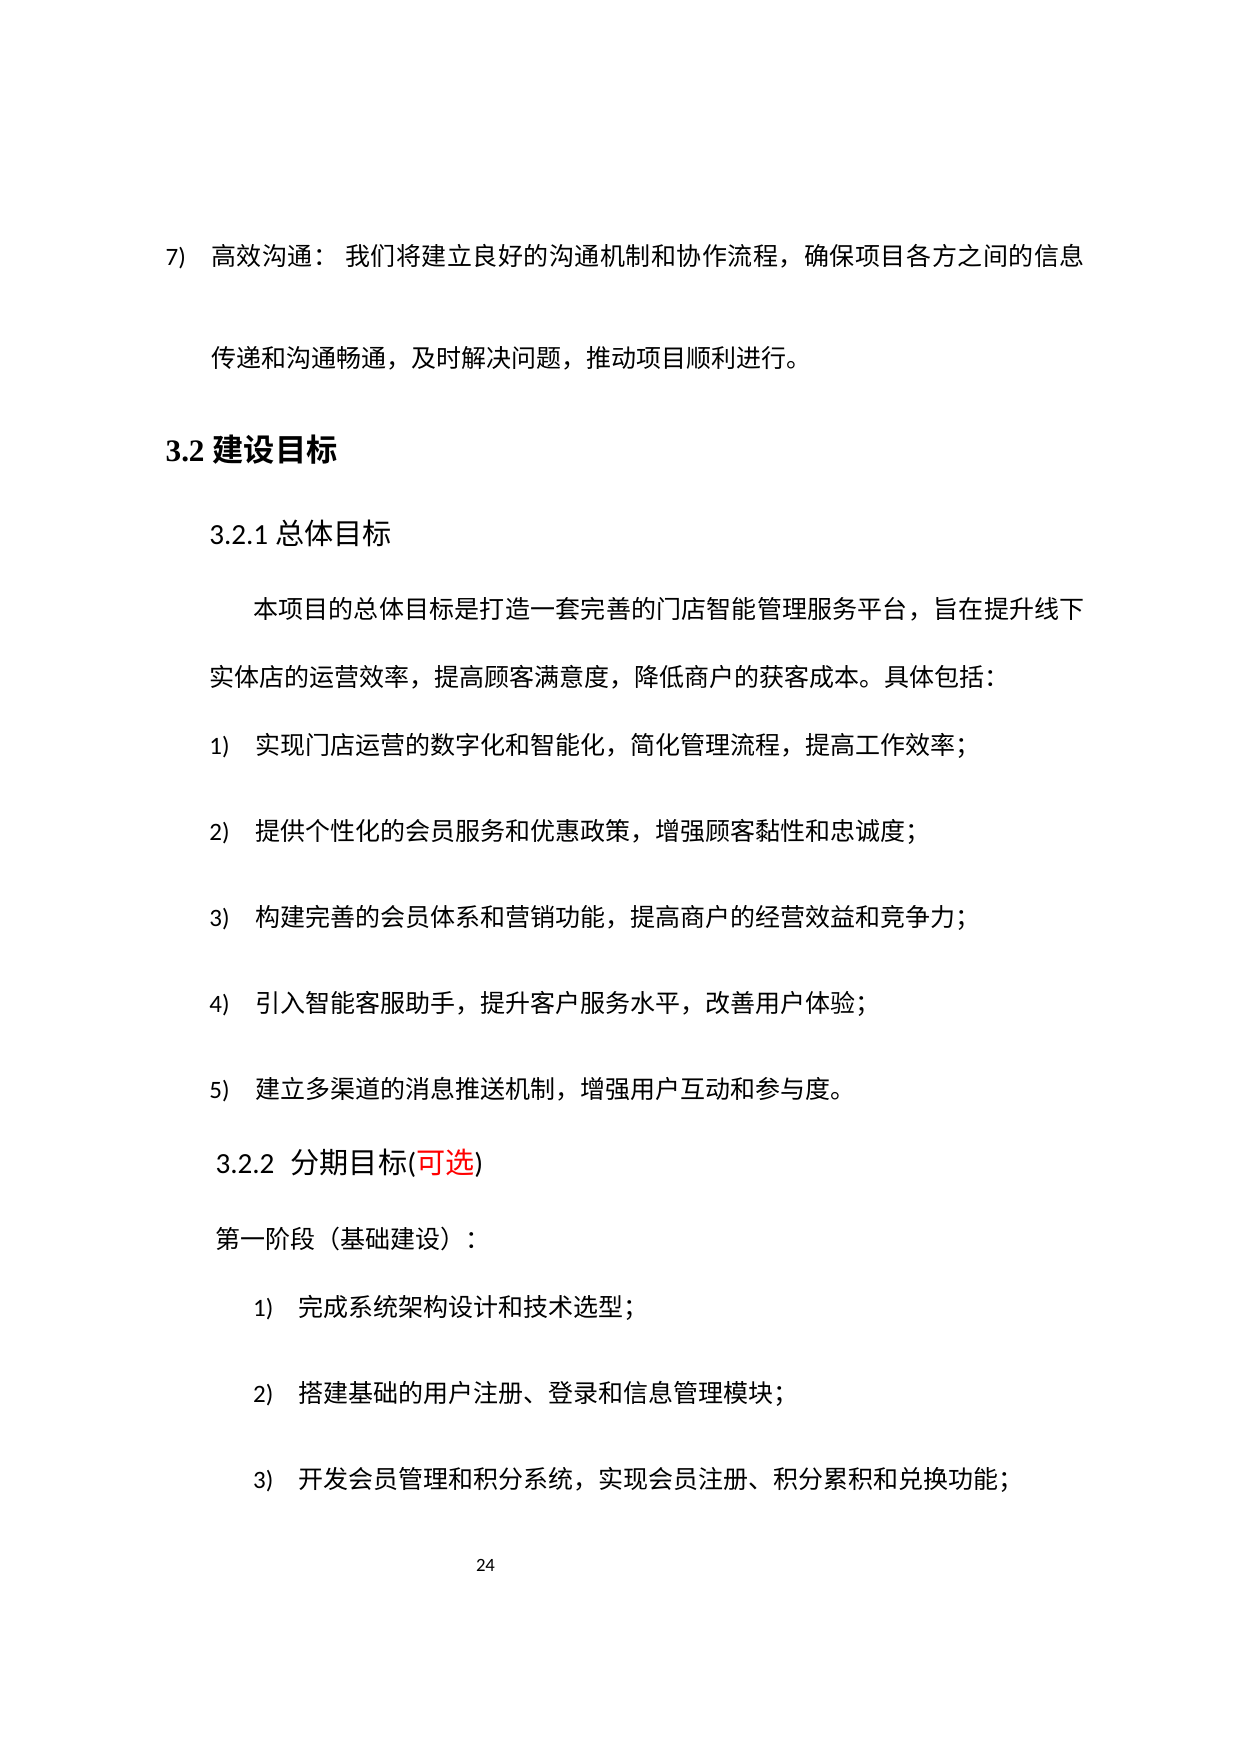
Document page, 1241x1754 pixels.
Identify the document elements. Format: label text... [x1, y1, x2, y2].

text 本项目的总体目标是打造一套完善的门店智能管理服务平台，旨在提升线下实体店的运营效率，提高顾客满意度，降低商户的获客成本。具体包括： [209, 574, 1087, 710]
list 引入智能客服助手，提升客户服务水平，改善用户体验； [209, 968, 1087, 1036]
list 搭建基础的用户注册、登录和信息管理模块； [253, 1357, 1087, 1425]
subtitle 3.2 建设目标 [165, 426, 1087, 471]
subtitle 分期目标(可选) [215, 1140, 1087, 1182]
list 高效沟通： 我们将建立良好的沟通机制和协作流程，确保项目各方之间的信息传递和沟通畅通，及时解决问题，推动项目顺利进行。 [165, 221, 1087, 391]
list 构建完善的会员体系和营销功能，提高商户的经营效益和竞争力； [209, 882, 1087, 950]
text 第一阶段（基础建设）： [215, 1203, 1087, 1271]
list 建立多渠道的消息推送机制，增强用户互动和参与度。 [209, 1054, 1087, 1122]
subtitle 3.2.1 总体目标 [165, 510, 1087, 553]
list 提供个性化的会员服务和优惠政策，增强顾客黏性和忠诚度； [209, 796, 1087, 864]
list 实现门店运营的数字化和智能化，简化管理流程，提高工作效率； [209, 710, 1087, 778]
list 开发会员管理和积分系统，实现会员注册、积分累积和兑换功能； [253, 1443, 1087, 1511]
list 完成系统架构设计和技术选型； [253, 1271, 1087, 1339]
